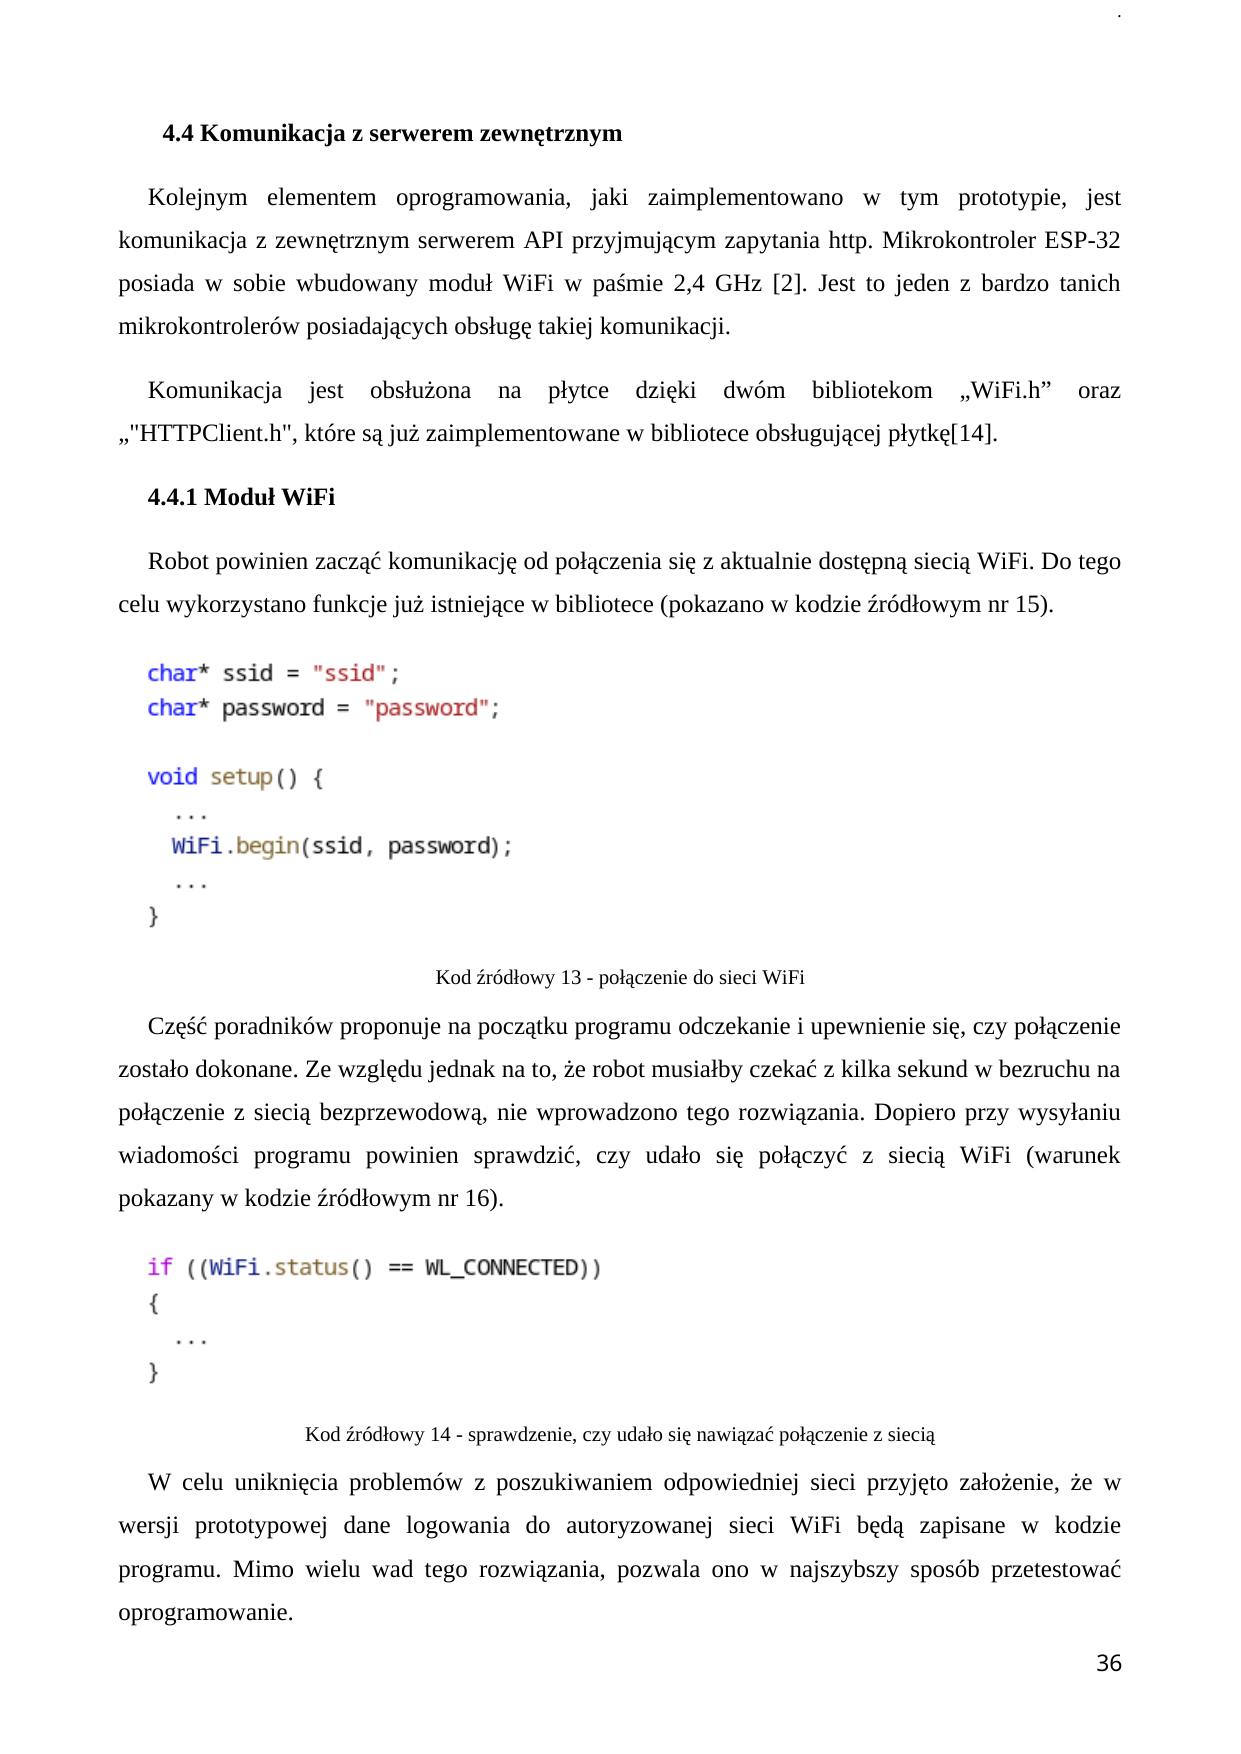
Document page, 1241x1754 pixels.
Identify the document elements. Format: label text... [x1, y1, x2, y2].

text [118, 1467, 1122, 1626]
text Kolejnym elementem oprogramowania, jaki zaimplementowano w tym prototypie, jest komunikacja z zewnętrznym serwerem API przyjmującym zapytania http. Mikrokontroler ESP-32 posiada w sobie wbudowany moduł WiFi w paśmie 2,4 GHz [2]. Jest to jeden z bardzo tanich mikrokontrolerów posiadających obsługę takiej komunikacji. [118, 182, 1122, 340]
text Robot powinien zacząć komunikację od połączenia się z aktualnie dostępną siecią WiFi. Do tego celu wykorzystano funkcje już istniejące w bibliotece (pokazano w kodzie źródłowym nr 15). [118, 546, 1122, 618]
text 4.4.1 Moduł WiFi [118, 482, 1122, 511]
text Część poradników proponuje na początku programu odczekanie i upewnienie się, czy połączenie zostało dokonane. Ze względu jednak na to, że robot musiałby czekać z kilka sekund w bezruchu na połączenie z siecią bezprzewodową, nie wprowadzono tego rozwiązania. Dopiero przy wysyłaniu wiadomości programu powinien sprawdzić, czy udało się połączyć z siecią WiFi (warunek pokazany w kodzie źródłowym nr 16). [118, 1011, 1122, 1212]
text 4.4 Komunikacja z serwerem zewnętrznym [118, 118, 1122, 147]
text Komunikacja jest obsłużona na płytce dzięki dwóm bibliotekom „WiFi.h” oraz „"HTTPClient.h", które są już zaimplementowane w bibliotece obsługującej płytkę[14]. [118, 375, 1122, 447]
